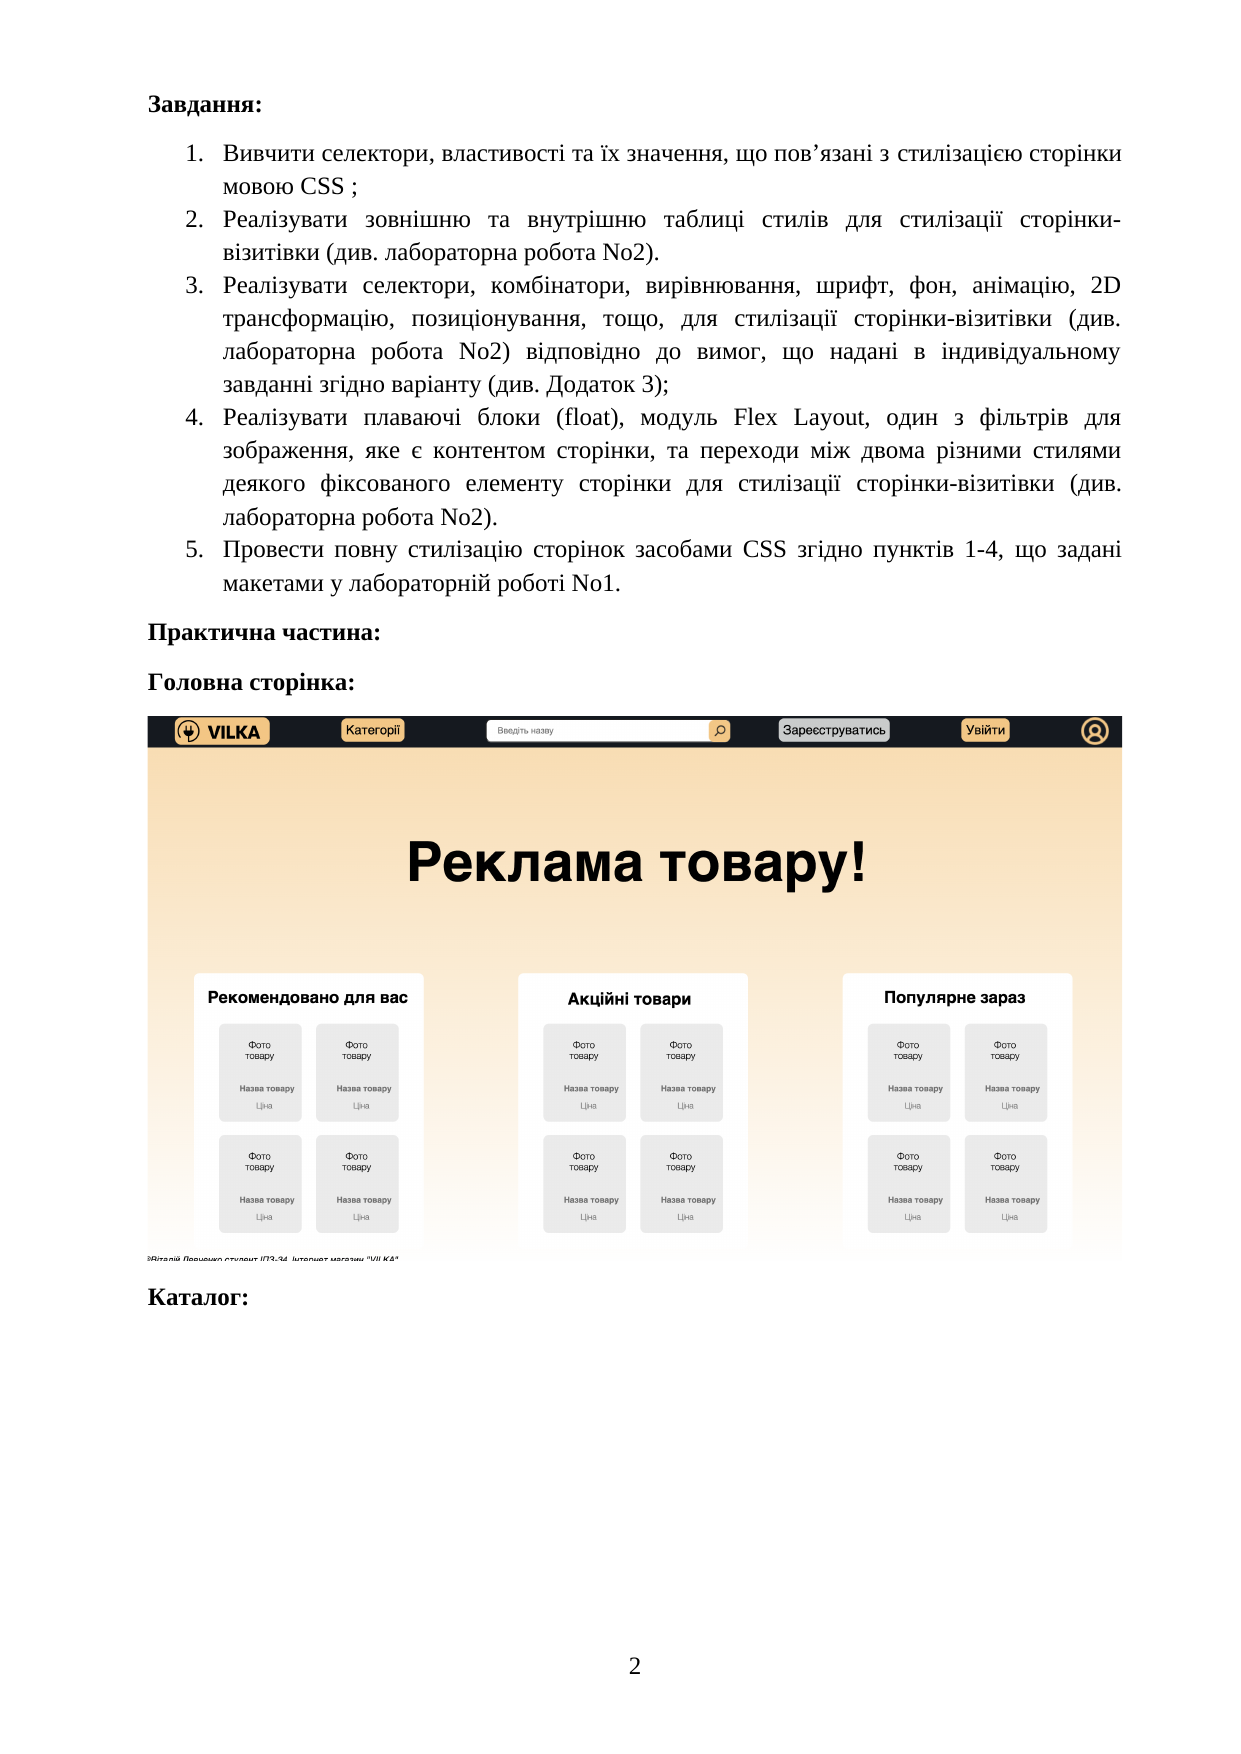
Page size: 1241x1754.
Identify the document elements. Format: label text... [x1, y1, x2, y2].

text Завдання: [148, 89, 1122, 117]
list Провести повну стилізацію сторінок засобами CSS згідно пунктів 1-4, що задані макетами у лабораторній роботі No1. [185, 534, 1122, 596]
picture [147, 716, 1123, 1261]
list Реалізувати зовнішню та внутрішню таблиці стилів для стилізації сторінки-візитівки (див. лабораторна робота No2). [185, 204, 1122, 266]
list Реалізувати селектори, комбінатори, вирівнювання, шрифт, фон, анімацію, 2D трансформацію, позиціонування, тощо, для стилізації сторінки-візитівки (див. лабораторна робота No2) відповідно до вимог, що надані в індивідуальному завданні згідно варіанту (див. Додаток 3); [185, 270, 1122, 398]
list Вивчити селектори, властивості та їх значення, що пов’язані з стилізацією сторінки мовою CSS ; [185, 138, 1122, 200]
text Головна сторінка: [148, 667, 1122, 696]
text Практична частина: [148, 617, 1122, 646]
text Каталог: [148, 1282, 1122, 1311]
list Реалізувати плаваючі блоки (float), модуль Flex Layout, один з фільтрів для зображення, яке є контентом сторінки, та переходи між двома різними стилями деякого фіксованого елементу сторінки для стилізації cторінки-візитівки (див. лабораторна робота No2). [185, 402, 1122, 530]
